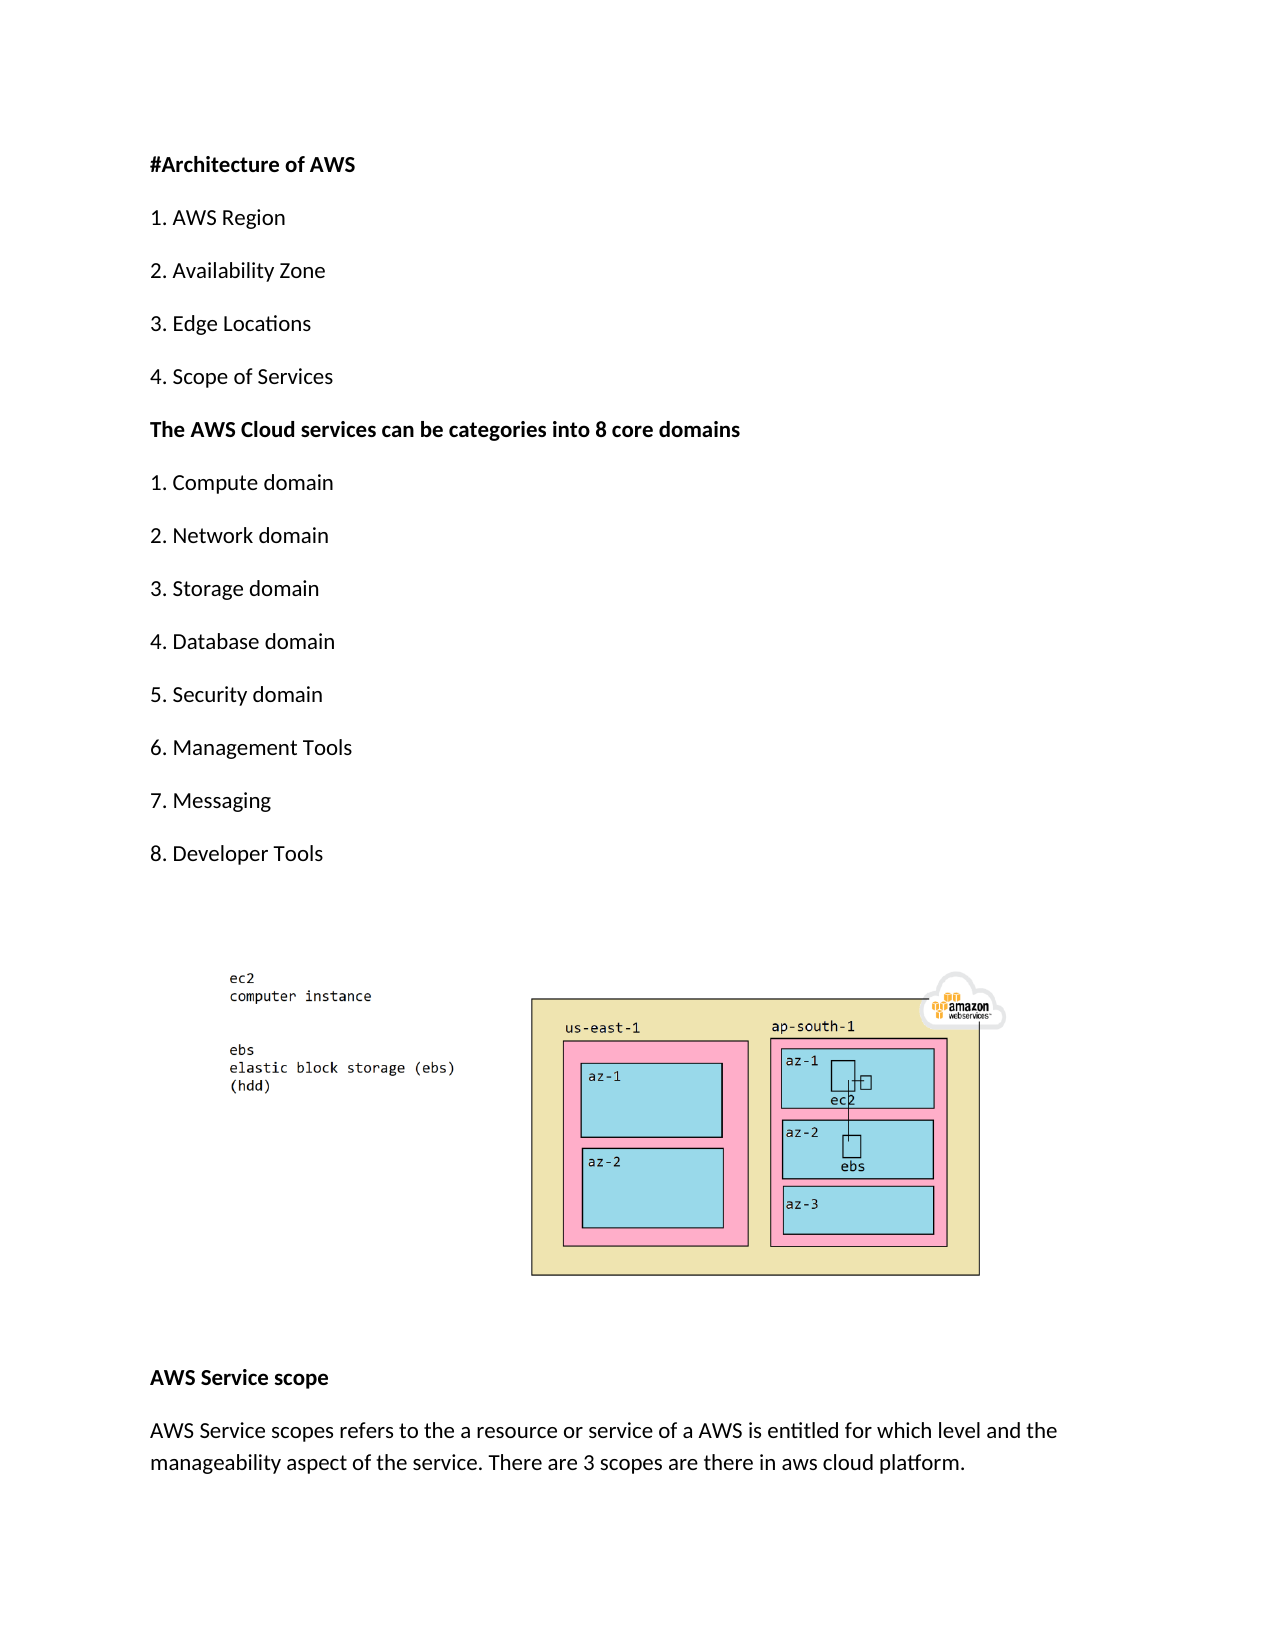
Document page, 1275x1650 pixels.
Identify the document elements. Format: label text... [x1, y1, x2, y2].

text 6. Management Tools [150, 733, 1125, 761]
picture [150, 924, 1125, 1339]
text 4. Scope of Services [150, 362, 1125, 390]
text 3. Edge Locations [150, 309, 1125, 337]
text The AWS Cloud services can be categories into 8 core domains [150, 415, 1125, 443]
text 1. AWS Region [150, 203, 1125, 231]
text 1. Compute domain [150, 468, 1125, 496]
text 8. Developer Tools [150, 839, 1125, 867]
text 2. Network domain [150, 521, 1125, 549]
text 5. Security domain [150, 680, 1125, 708]
text 3. Storage domain [150, 574, 1125, 602]
text 4. Database domain [150, 627, 1125, 655]
text 7. Messaging [150, 786, 1125, 814]
text 2. Availability Zone [150, 256, 1125, 284]
text #Architecture of AWS [150, 150, 1125, 178]
text AWS Service scope [150, 1363, 1125, 1391]
text AWS Service scopes refers to the a resource or service of a AWS is entitled for which level and the manageability aspect of the service. There are 3 scopes are there in aws cloud platform. [150, 1416, 1125, 1476]
